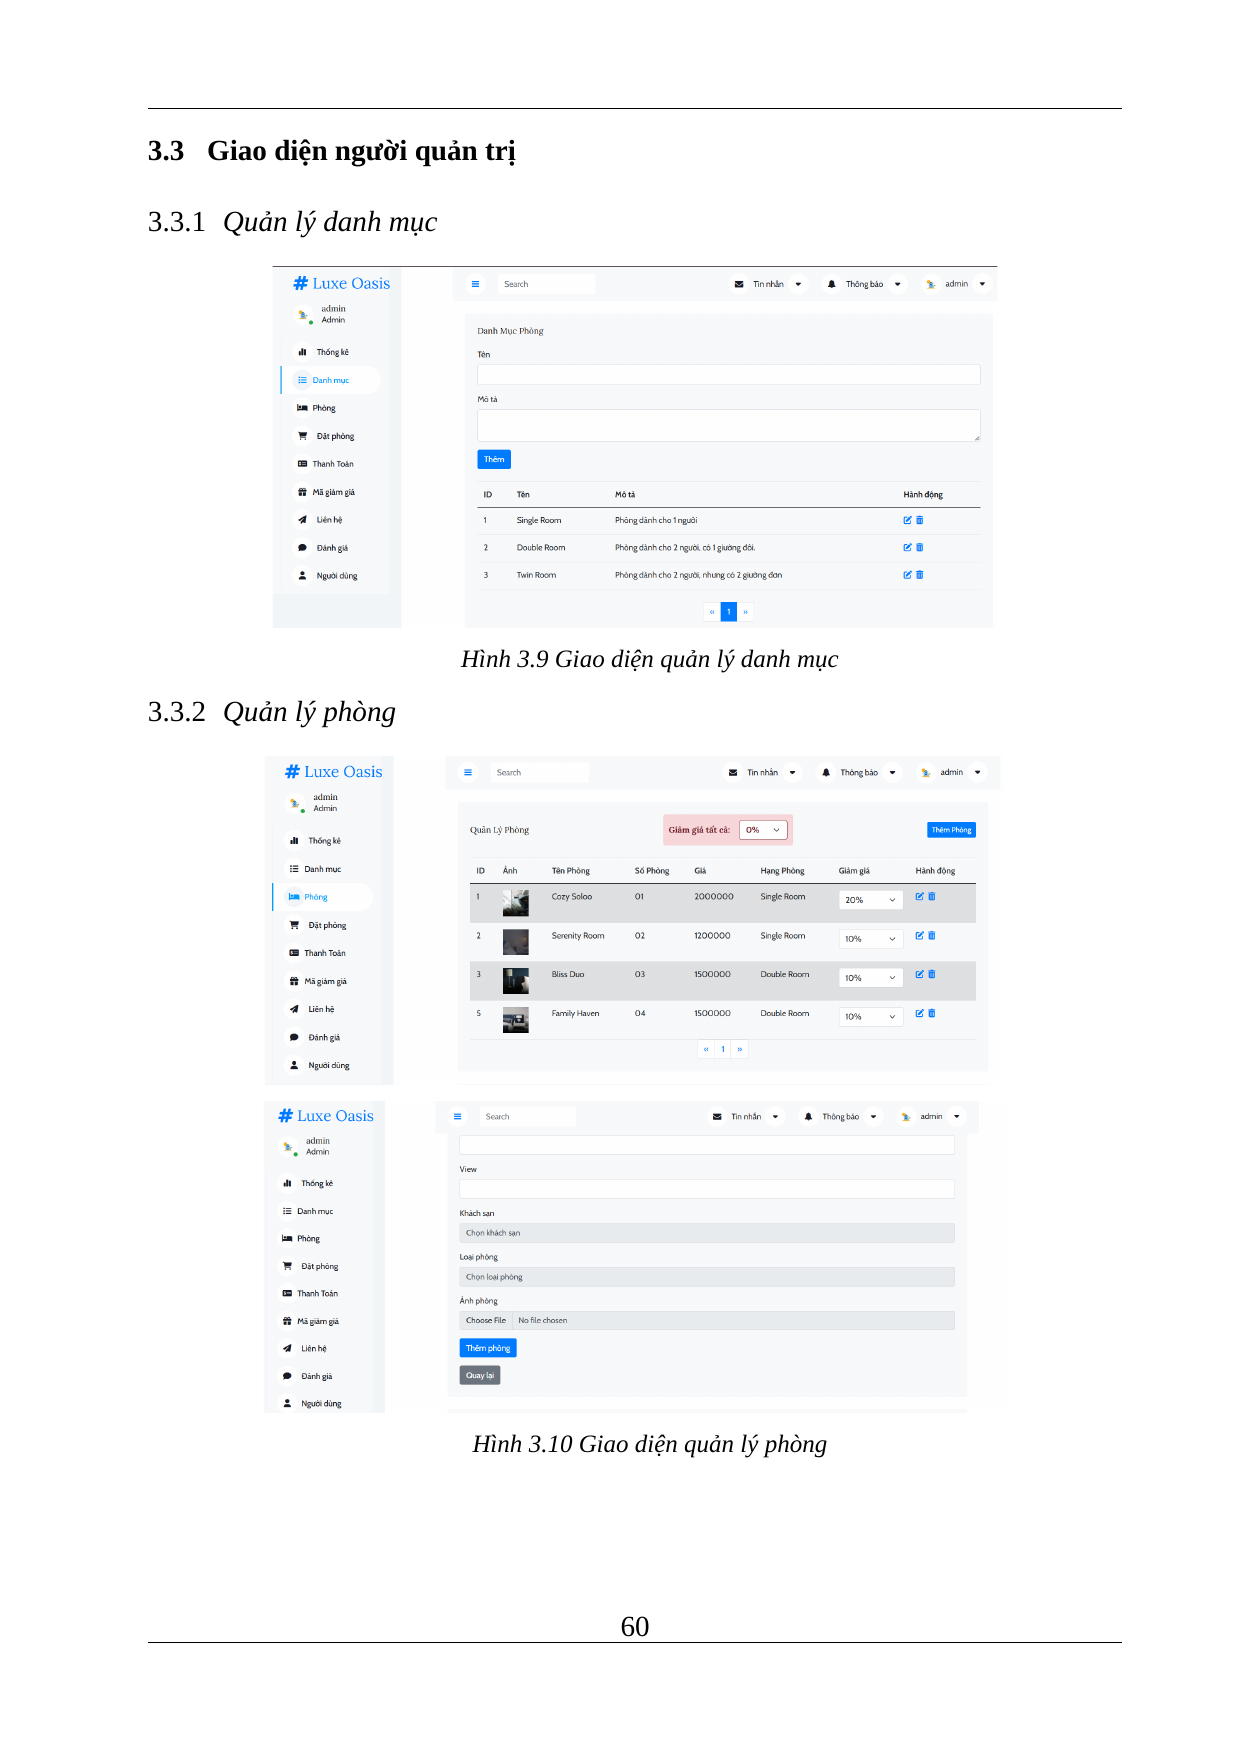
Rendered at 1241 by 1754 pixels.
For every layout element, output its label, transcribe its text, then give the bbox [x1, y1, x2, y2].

picture [272, 266, 998, 628]
subtitle Quản lý phòng [148, 694, 1122, 727]
picture [264, 756, 1005, 1085]
subtitle Quản lý danh mục [148, 204, 1122, 238]
subtitle Giao diện người quản trị [148, 133, 1122, 166]
picture [263, 1101, 1007, 1413]
